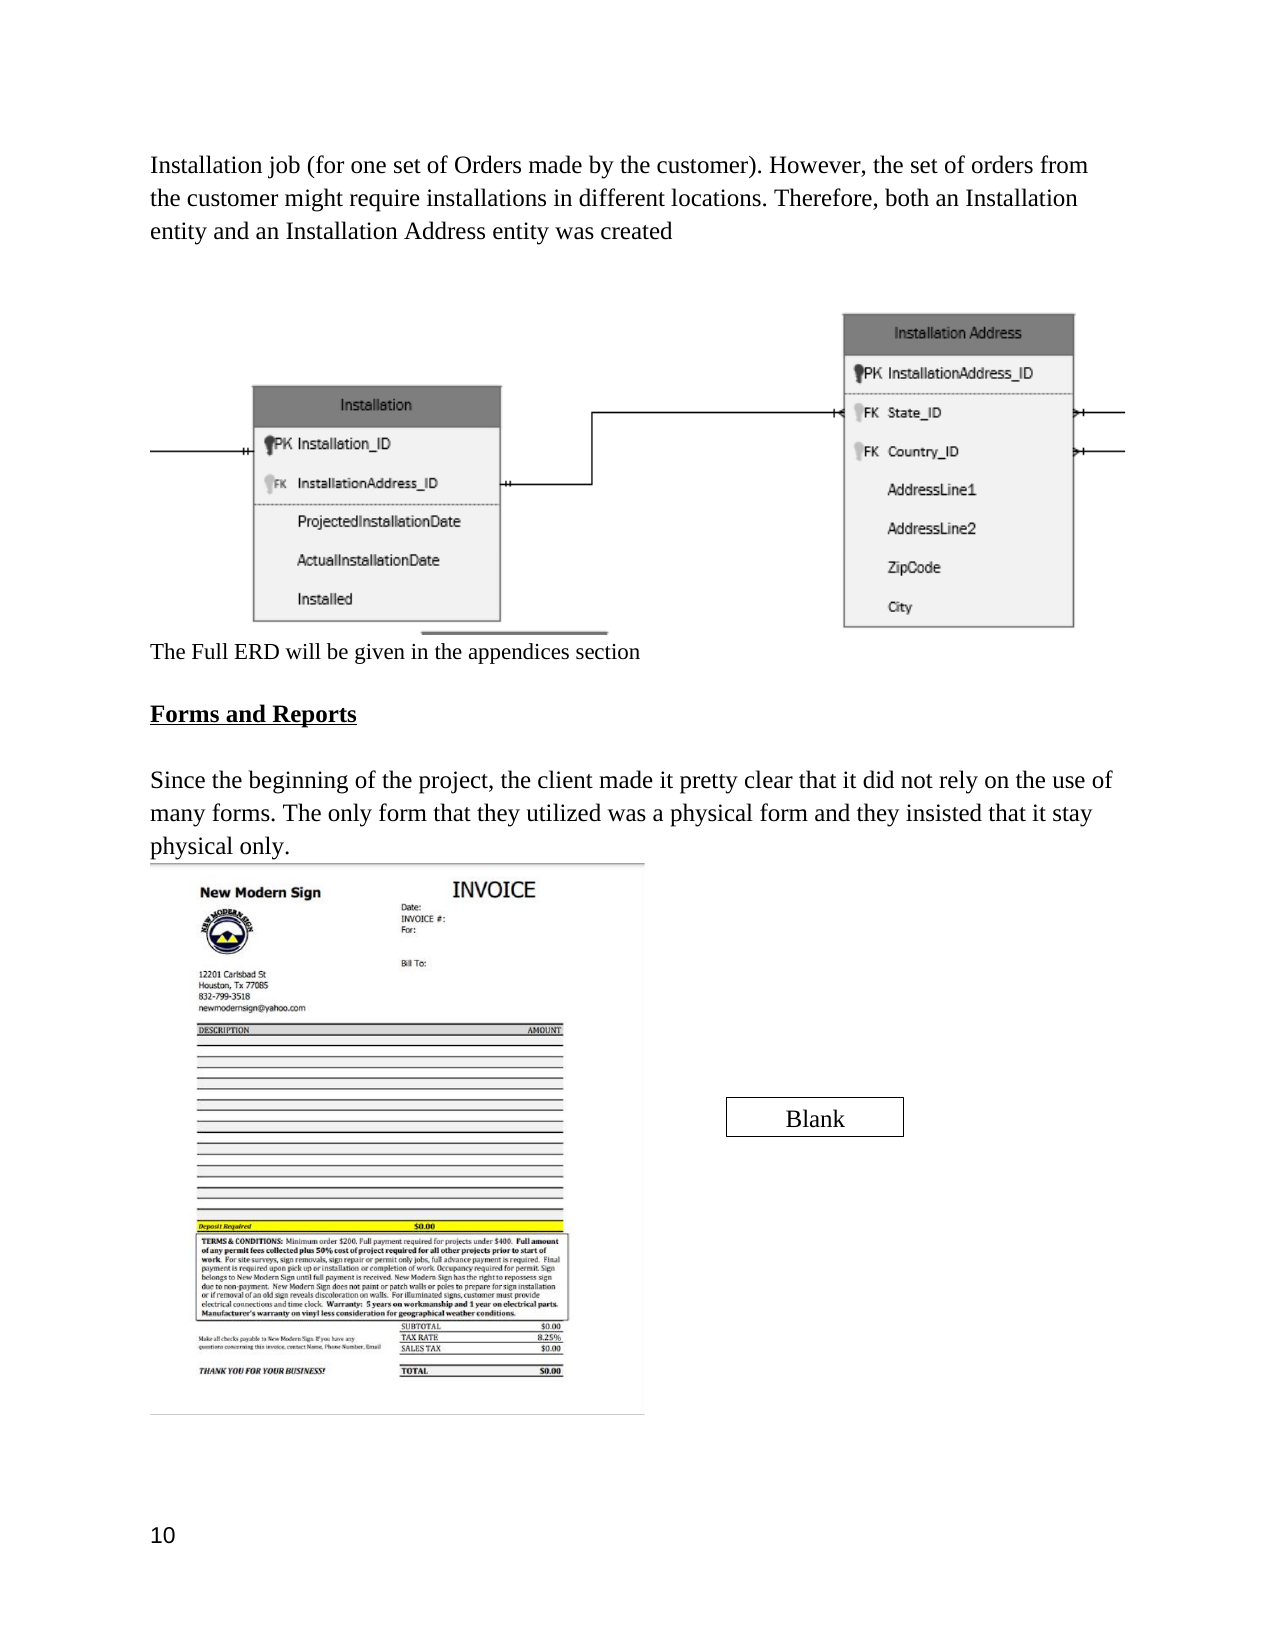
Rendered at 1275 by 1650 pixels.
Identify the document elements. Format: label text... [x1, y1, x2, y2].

text The Full ERD will be given in the appendices section [150, 638, 1125, 665]
text Forms and Reports [150, 699, 1125, 727]
text Since the beginning of the project, the client made it pretty clear that it did not rely on the use of many forms. The only form that they utilized was a physical form and they insisted that it stay physical only. [150, 765, 1125, 859]
picture [150, 249, 1125, 635]
picture [150, 863, 645, 1415]
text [150, 150, 1125, 245]
